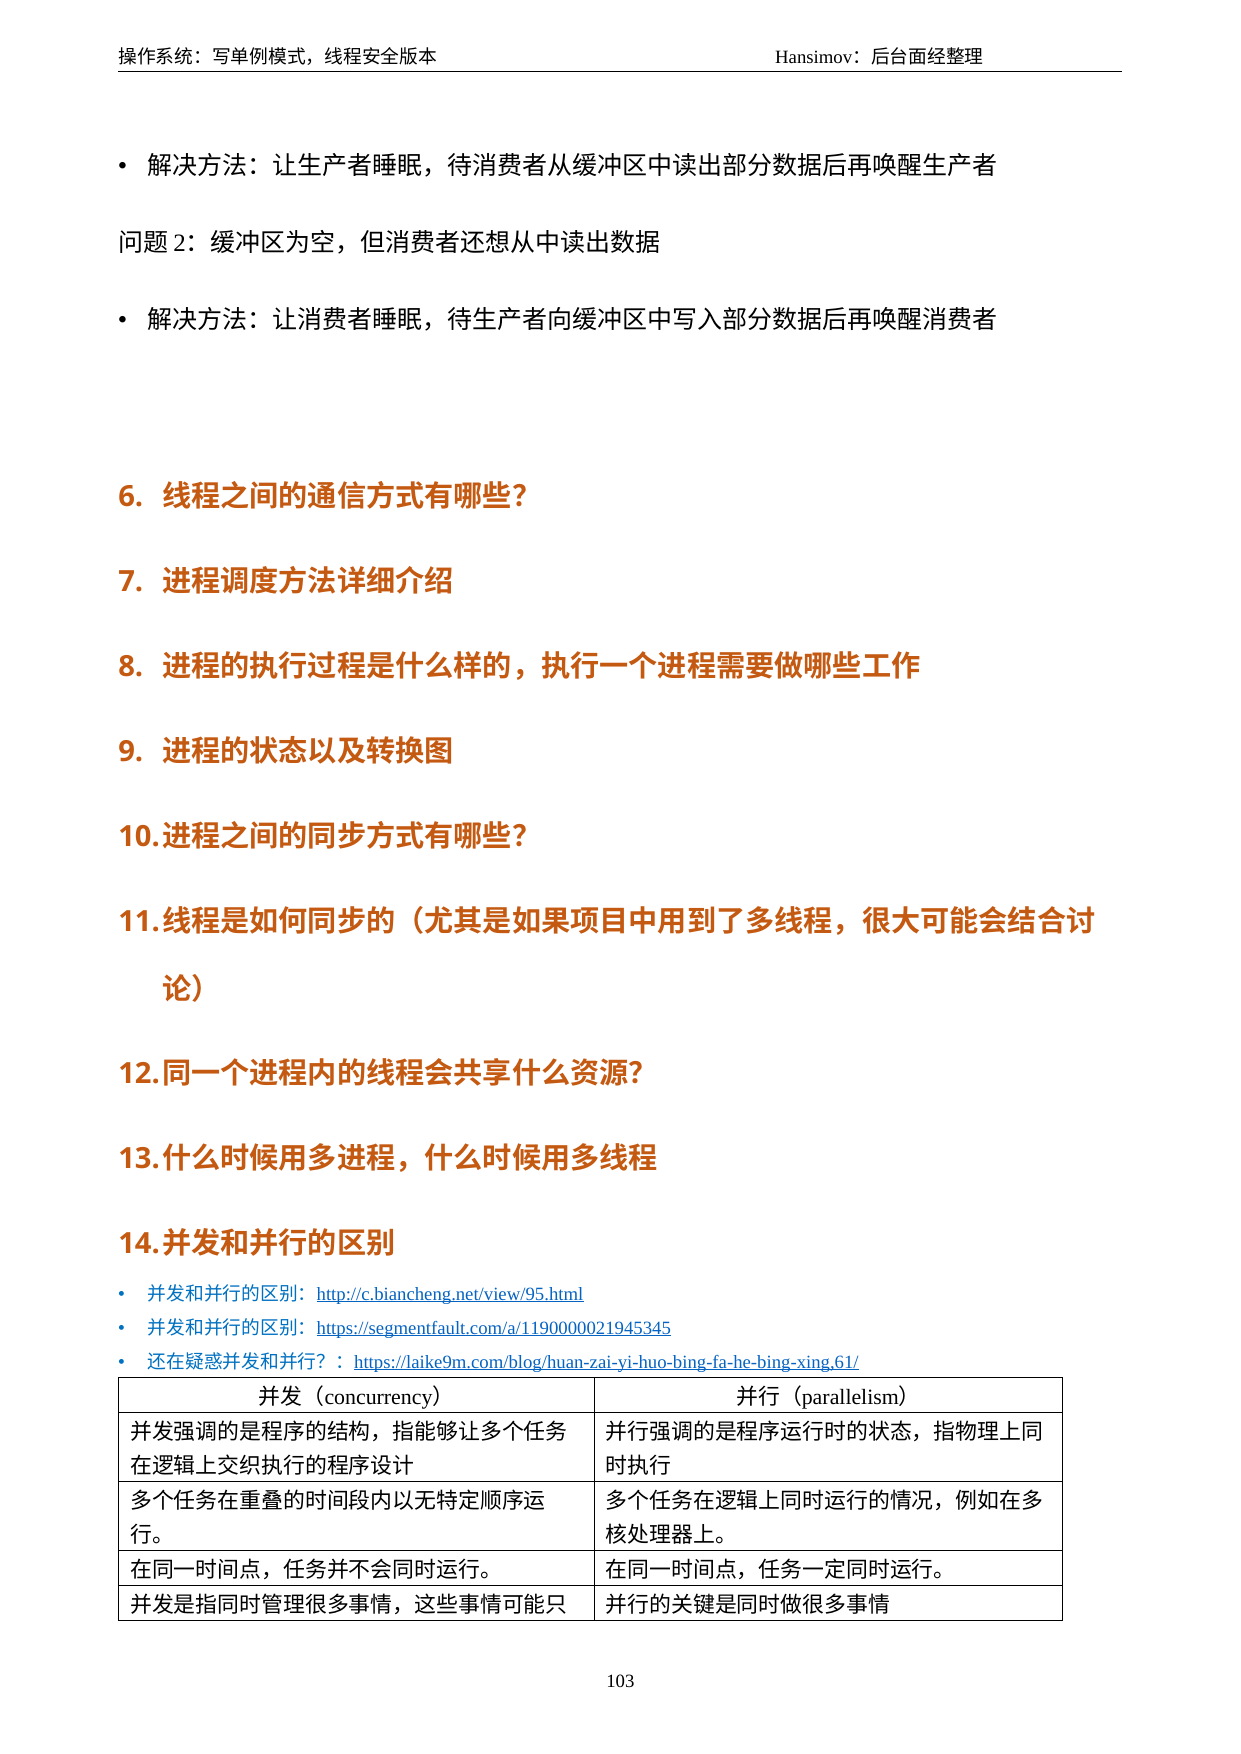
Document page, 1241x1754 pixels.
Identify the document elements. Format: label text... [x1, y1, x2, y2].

text 还在疑惑并发和并行？：https://laike9m.com/blog/huan-zai-yi-huo-bing-fa-he-bing-xing,61/ [118, 1343, 1122, 1377]
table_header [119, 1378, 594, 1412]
text 并发和并行的区别：http://c.biancheng.net/view/95.html [118, 1275, 1122, 1309]
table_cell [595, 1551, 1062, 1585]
subtitle 进程的执行过程是什么样的，执行一个进程需要做哪些工作 [118, 630, 1097, 698]
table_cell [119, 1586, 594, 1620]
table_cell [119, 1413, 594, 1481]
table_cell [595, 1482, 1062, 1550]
subtitle 并发和并行的区别 [118, 1207, 1122, 1275]
subtitle 什么时候用多进程，什么时候用多线程 [118, 1122, 1097, 1190]
subtitle 线程之间的通信方式有哪些？ [118, 460, 1097, 528]
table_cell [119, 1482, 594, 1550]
subtitle 进程之间的同步方式有哪些？ [118, 800, 1097, 868]
subtitle 进程调度方法详细介绍 [118, 545, 1097, 613]
text 解决方法：让生产者睡眠，待消费者从缓冲区中读出部分数据后再唤醒生产者 [118, 130, 1122, 198]
subtitle 同一个进程内的线程会共享什么资源？ [118, 1037, 1097, 1105]
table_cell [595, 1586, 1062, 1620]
subtitle 线程是如何同步的（尤其是如果项目中用到了多线程，很大可能会结合讨论） [118, 884, 1097, 1020]
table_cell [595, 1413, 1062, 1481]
subtitle 进程的状态以及转换图 [118, 715, 1097, 783]
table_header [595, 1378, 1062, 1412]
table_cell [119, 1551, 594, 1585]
text 解决方法：让消费者睡眠，待生产者向缓冲区中写入部分数据后再唤醒消费者 [118, 284, 1122, 352]
text 并发和并行的区别：https://segmentfault.com/a/1190000021945345 [118, 1309, 1122, 1343]
text 问题2：缓冲区为空，但消费者还想从中读出数据 [118, 207, 1122, 275]
